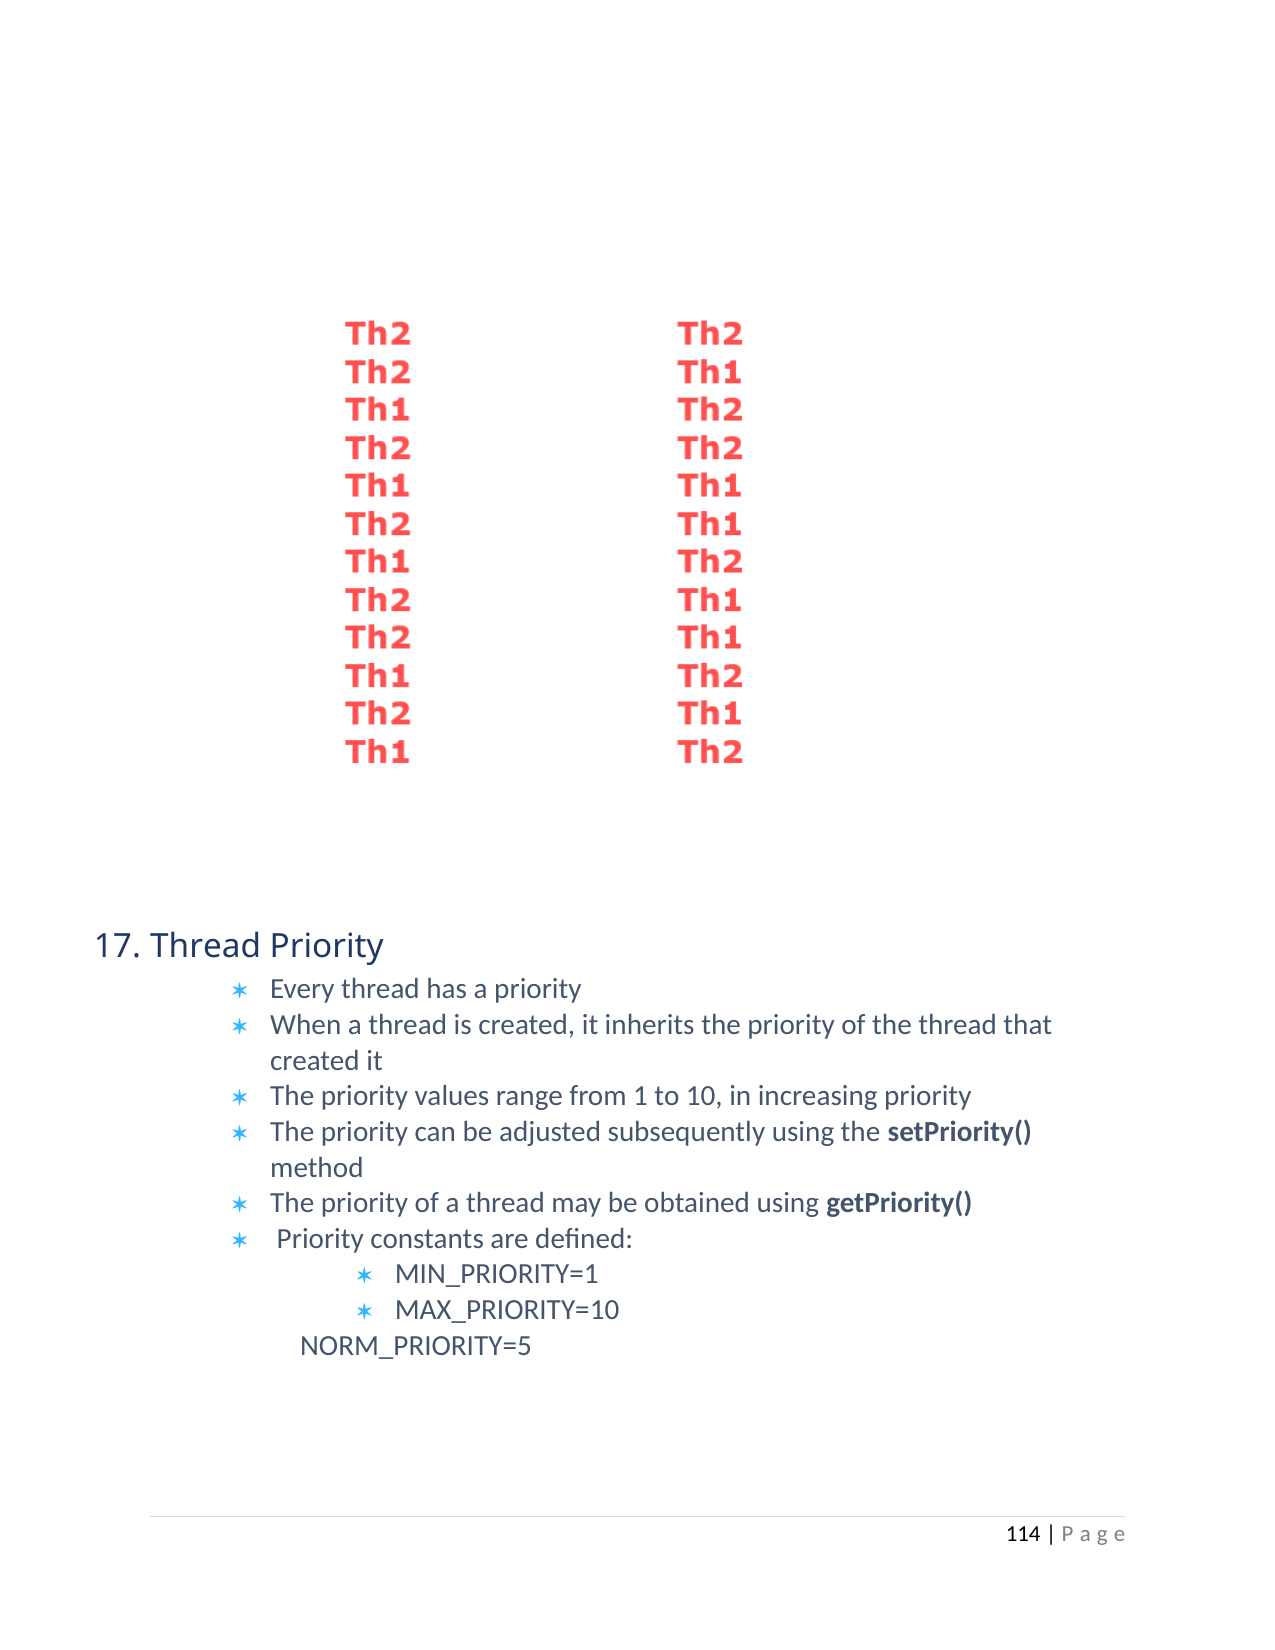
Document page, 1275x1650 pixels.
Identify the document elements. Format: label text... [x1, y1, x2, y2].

list The priority values range from 1 to 10, in increasing priority [232, 1077, 1125, 1113]
list Priority constants are defined: [232, 1220, 1125, 1256]
list The priority of a thread may be obtained using getPriority() [232, 1184, 1125, 1220]
picture [215, 253, 832, 854]
list Every thread has a priority [232, 971, 1125, 1006]
list The priority can be adjusted subsequently using the setPriority() method [232, 1113, 1125, 1184]
text NORM_PRIORITY=5 [300, 1327, 1125, 1362]
list MAX_PRIORITY=10 [357, 1291, 1125, 1327]
list When a thread is created, it inherits the priority of the thread that created it [232, 1006, 1125, 1077]
list MIN_PRIORITY=1 [357, 1256, 1125, 1291]
subtitle Thread Priority [94, 922, 1125, 967]
